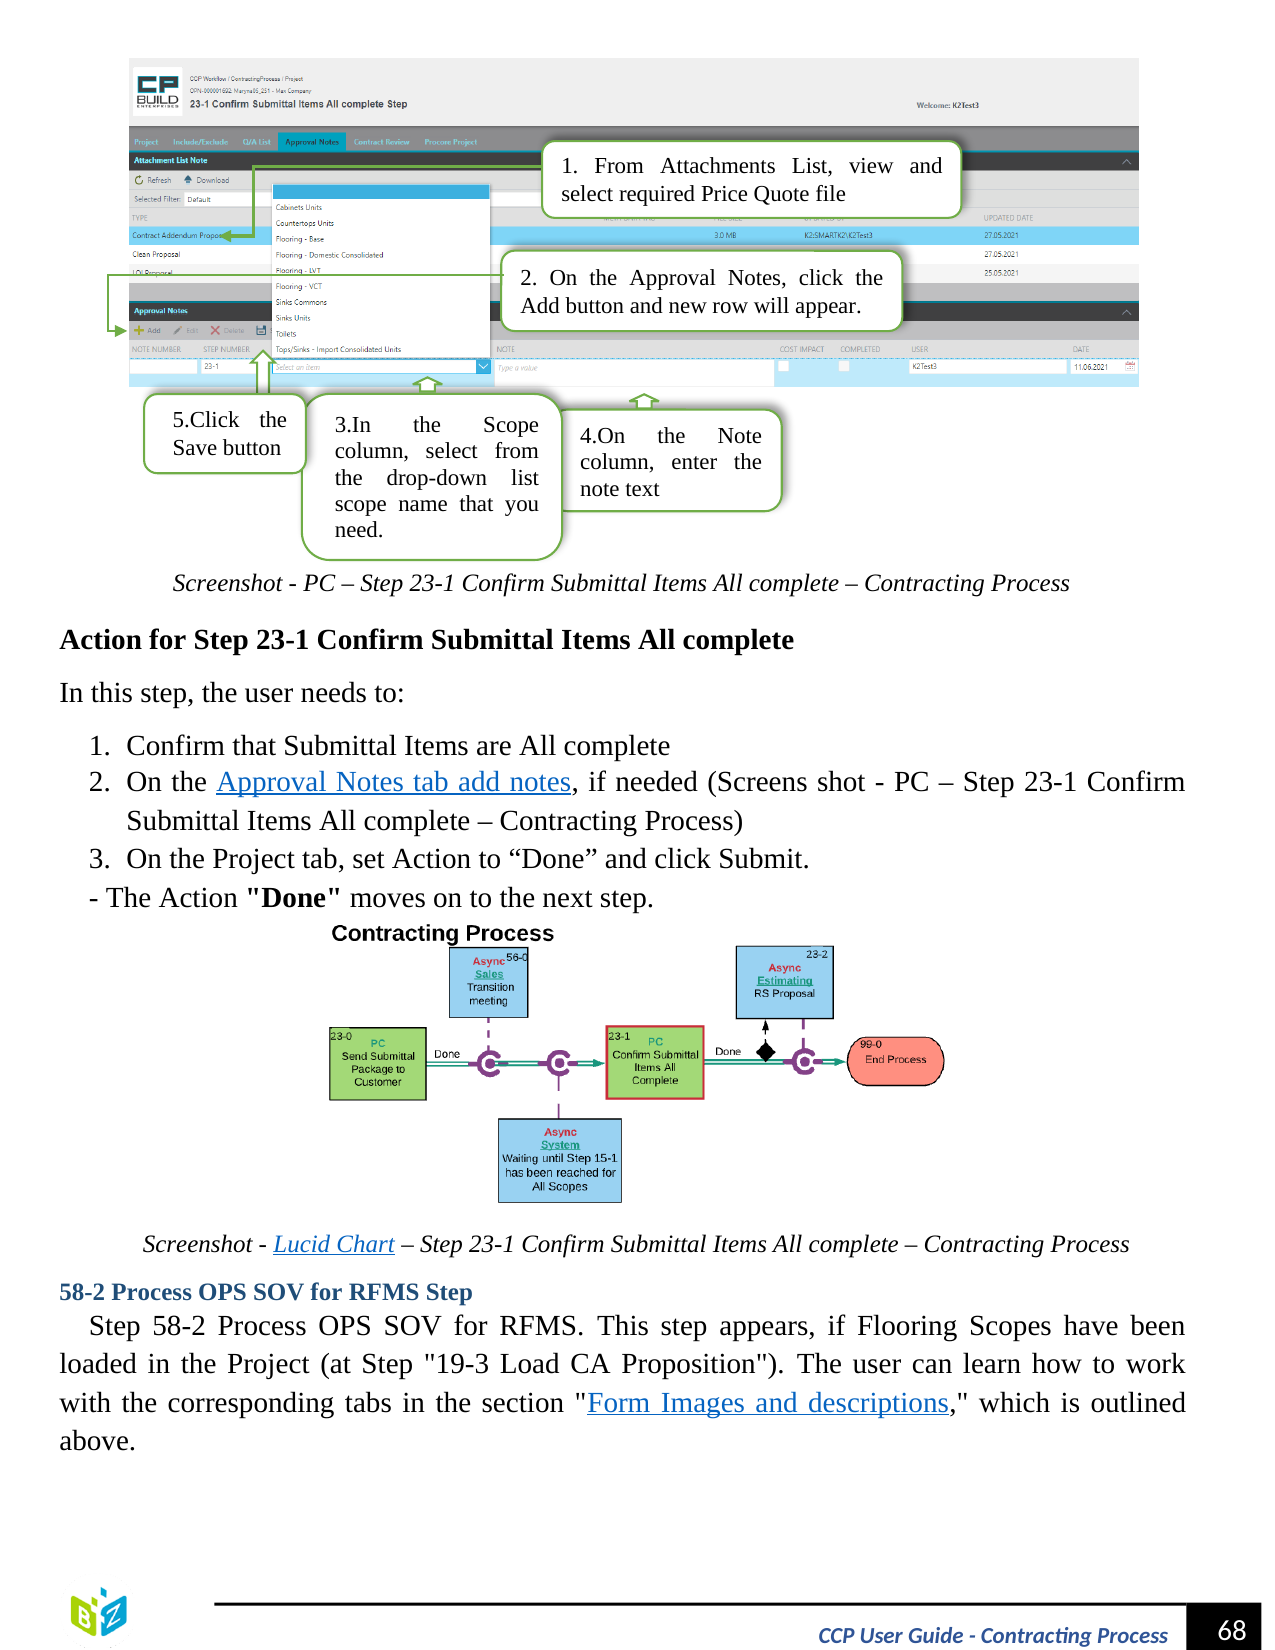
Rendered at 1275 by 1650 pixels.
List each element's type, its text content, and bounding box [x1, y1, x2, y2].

text Screenshot - Lucid Chart – Step 23-1 Confirm Submittal Items All complete – Contracting Process [59, 1229, 1186, 1258]
text Step 58-2 Process OPS SOV for RFMS. This step appears, if Flooring Scopes have been loaded in the Project (at Step "19-3 Load CA Proposition"). The user can learn how to work with the corresponding tabs in the section "Form Images and descriptions," which is outlined above. [59, 1308, 1186, 1457]
picture [322, 918, 953, 1211]
list On the Project tab, set Action to “Done” and click Submit. [89, 841, 1186, 875]
text Action for Step 23-1 Confirm Submittal Items All complete [59, 622, 1186, 656]
text Screenshot - PC – Step 23-1 Confirm Submittal Items All complete – Contracting Process [59, 568, 1186, 597]
picture [59, 1572, 135, 1648]
subtitle 58-2 Process OPS SOV for RFMS Step [59, 1277, 1186, 1305]
list Confirm that Submittal Items are All complete [89, 728, 1186, 761]
text - The Action "Done" moves on to the next step. [59, 880, 1186, 913]
list On the Approval Notes tab add notes, if needed (Screens shot - PC – Step 23-1 Confirm Submittal Items All complete – Contracting Process) [89, 764, 1186, 836]
picture [129, 58, 1139, 387]
text In this step, the user needs to: [59, 675, 1186, 709]
